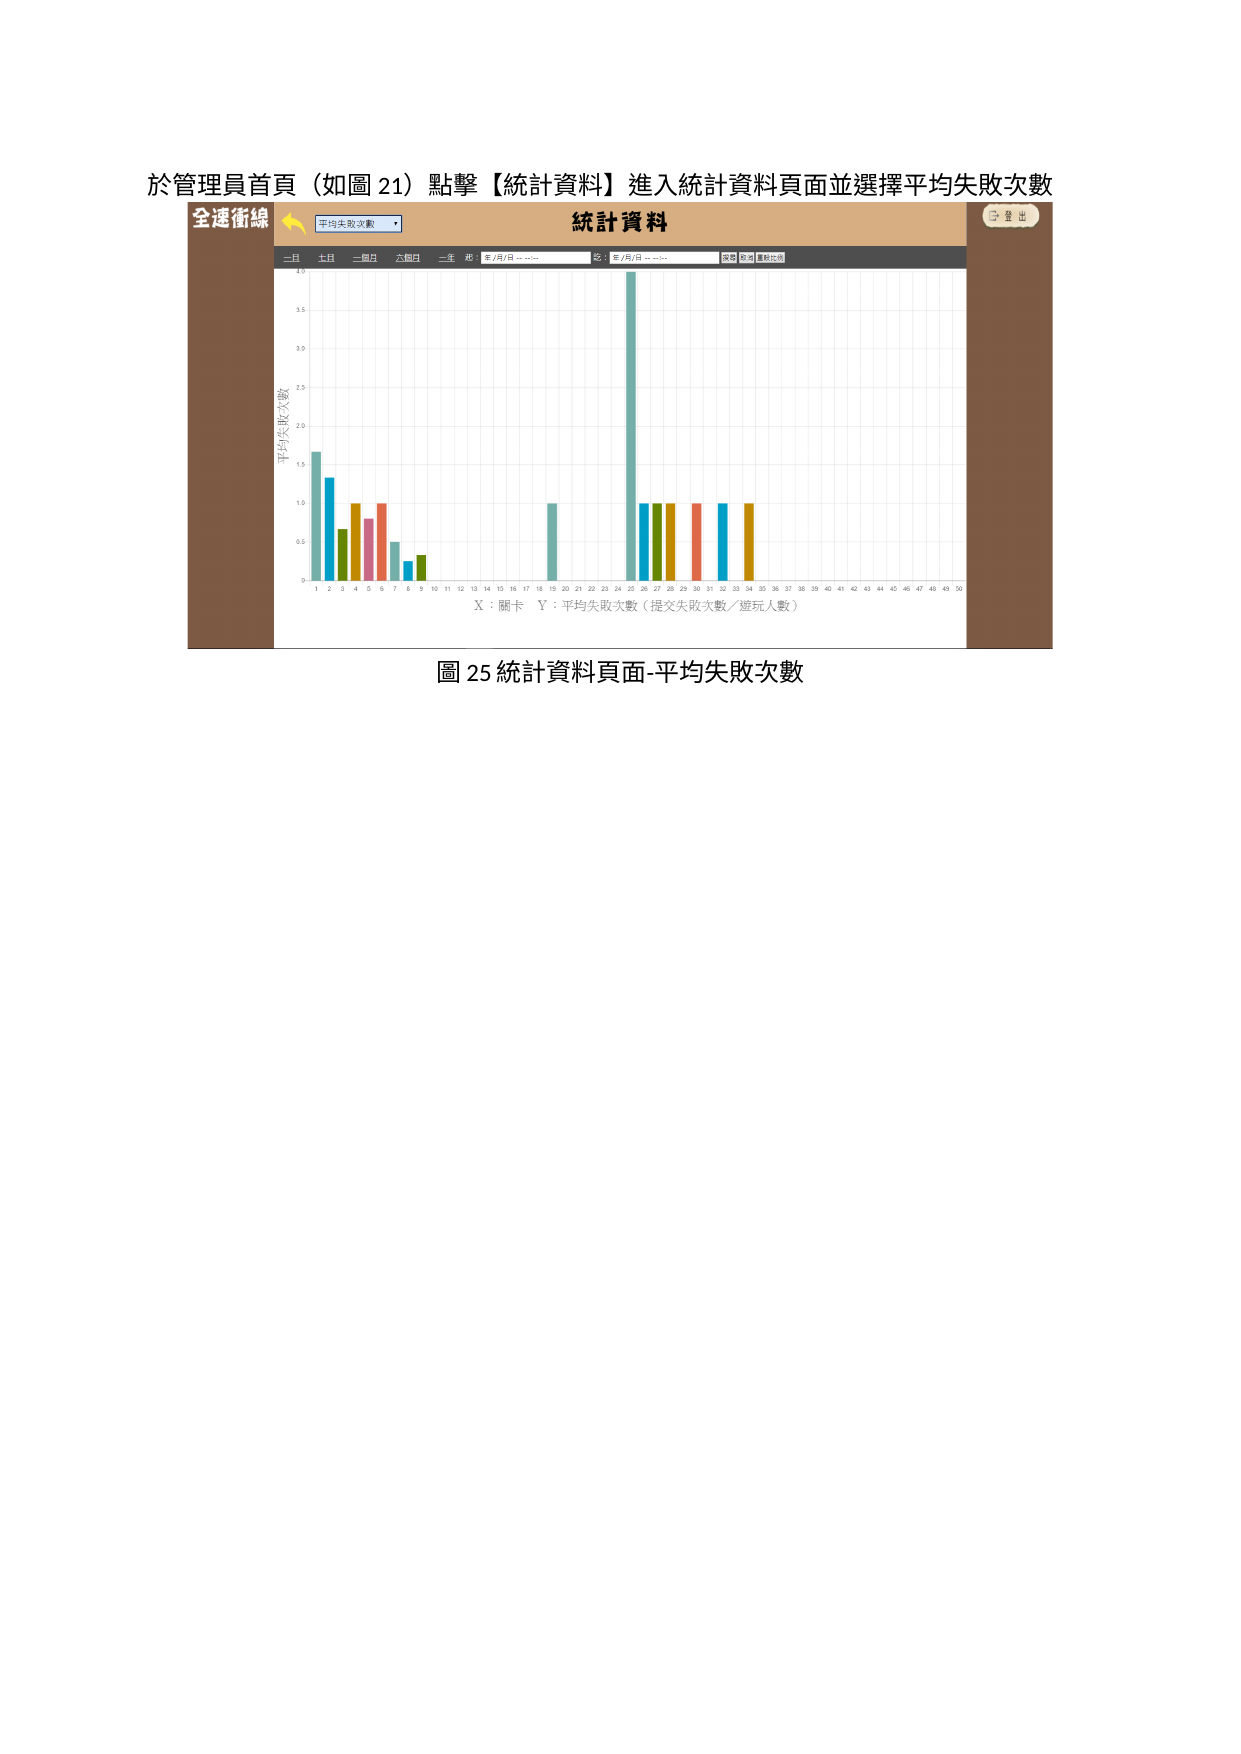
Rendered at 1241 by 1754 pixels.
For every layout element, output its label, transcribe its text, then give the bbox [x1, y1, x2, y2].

text 於管理員首頁（如圖21）點擊【統計資料】進入統計資料頁面並選擇平均失敗次數 [148, 164, 1092, 202]
text 圖25統計資料頁面-平均失敗次數 [148, 652, 1092, 689]
picture [187, 202, 1053, 649]
